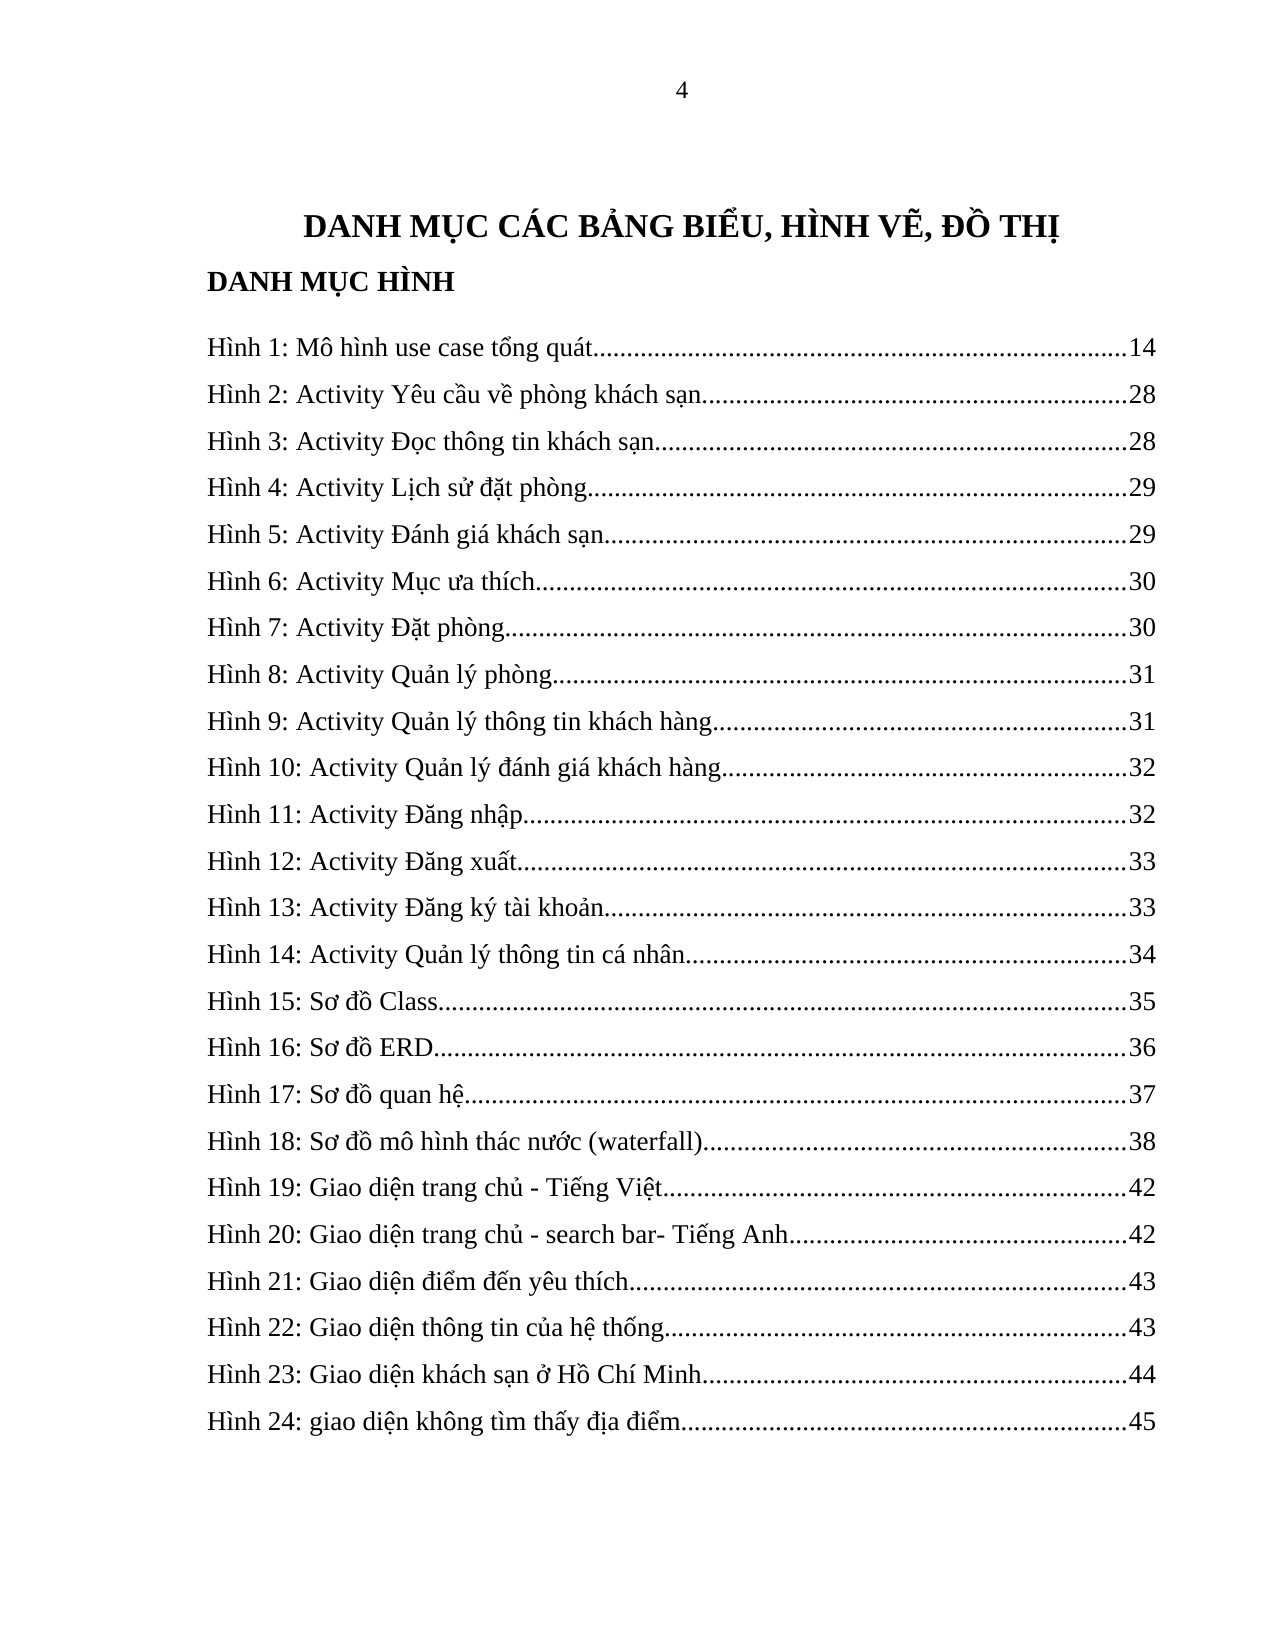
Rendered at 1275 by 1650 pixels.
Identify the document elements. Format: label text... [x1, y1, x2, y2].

text Hình 12: Activity Đăng xuất 33 [207, 845, 1157, 876]
text Hình 22: Giao diện thông tin của hệ thống. 43 [207, 1311, 1157, 1342]
text Hình 1: Mô hình use case tổng quát 14 [207, 331, 1157, 362]
text Hình 4: Activity Lịch sử đặt phòng 29 [207, 471, 1157, 502]
text Hình 17: Sơ đồ quan hệ. 37 [207, 1078, 1157, 1109]
text Hình 21: Giao diện điểm đến yêu thích 43 [207, 1265, 1157, 1296]
text Hình 20: Giao diện trang chủ - search bar- Tiếng Anh 42 [207, 1218, 1157, 1249]
text DANH MỤC CÁC BẢNG BIỂU, HÌNH VẼ, ĐỒ THỊ [207, 207, 1157, 245]
text Hình 2: Activity Yêu cầu về phòng khách sạn. 28 [207, 378, 1157, 409]
text Hình 23: Giao diện khách sạn ở Hồ Chí Minh 44 [207, 1358, 1157, 1389]
text Hình 24: giao diện không tìm thấy địa điểm. 45 [207, 1405, 1157, 1436]
text Hình 16: Sơ đồ ERD. 36 [207, 1031, 1157, 1062]
text Hình 3: Activity Đọc thông tin khách sạn 28 [207, 425, 1157, 456]
text Hình 10: Activity Quản lý đánh giá khách hàng 32 [207, 751, 1157, 782]
text Hình 15: Sơ đồ Class. 35 [207, 985, 1157, 1016]
text Hình 19: Giao diện trang chủ - Tiếng Việt 42 [207, 1171, 1157, 1202]
text Hình 18: Sơ đồ mô hình thác nước (waterfall). 38 [207, 1125, 1157, 1156]
text Hình 11: Activity Đăng nhập 32 [207, 798, 1157, 829]
text Hình 13: Activity Đăng ký tài khoản 33 [207, 891, 1157, 922]
text Hình 8: Activity Quản lý phòng 31 [207, 658, 1157, 689]
text Hình 6: Activity Mục ưa thích 30 [207, 565, 1157, 596]
text Hình 14: Activity Quản lý thông tin cá nhân 34 [207, 938, 1157, 969]
text Hình 9: Activity Quản lý thông tin khách hàng 31 [207, 705, 1157, 736]
text Hình 5: Activity Đánh giá khách sạn 29 [207, 518, 1157, 549]
text DANH MỤC HÌNH [207, 264, 1157, 298]
text Hình 7: Activity Đặt phòng 30 [207, 611, 1157, 642]
